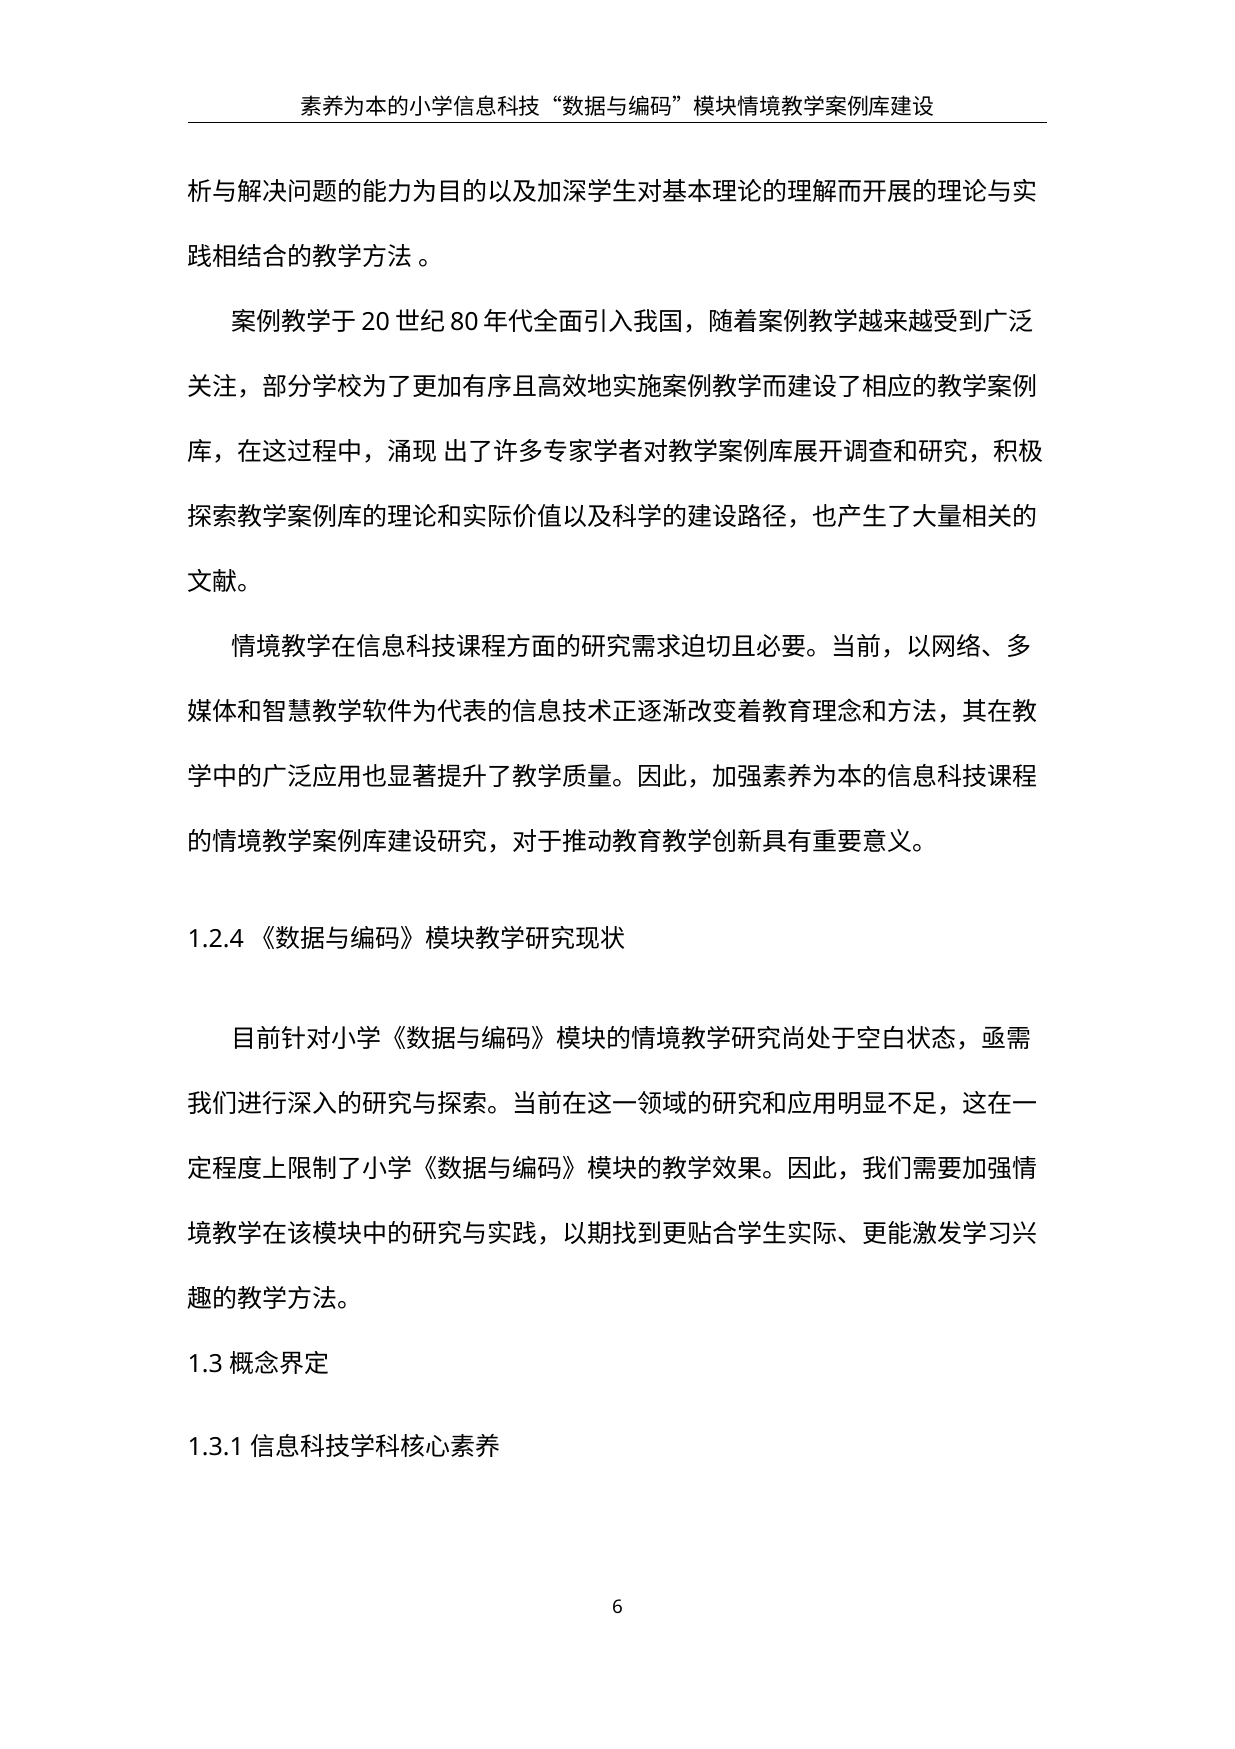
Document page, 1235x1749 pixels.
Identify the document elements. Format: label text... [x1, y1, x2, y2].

list 信息科技学科核心素养 [187, 1412, 1047, 1477]
subtitle 概念界定 [187, 1329, 1047, 1394]
subtitle 《数据与编码》模块教学研究现状 [187, 904, 1047, 969]
text 目前针对小学《数据与编码》模块的情境教学研究尚处于空白状态，亟需我们进行深入的研究与探索。当前在这一领域的研究和应用明显不足，这在一定程度上限制了小学《数据与编码》模块的教学效果。因此，我们需要加强情境教学在该模块中的研究与实践，以期找到更贴合学生实际、更能激发学习兴趣的教学方法。 [187, 1004, 1047, 1329]
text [187, 157, 1047, 287]
text 案例教学于20世纪80年代全面引入我国，随着案例教学越来越受到广泛关注，部分学校为了更加有序且高效地实施案例教学而建设了相应的教学案例库，在这过程中，涌现 出了许多专家学者对教学案例库展开调查和研究，积极探索教学案例库的理论和实际价值以及科学的建设路径，也产生了大量相关的文献。 [187, 287, 1047, 612]
text 情境教学在信息科技课程方面的研究需求迫切且必要。当前，以网络、多媒体和智慧教学软件为代表的信息技术正逐渐改变着教育理念和方法，其在教学中的广泛应用也显著提升了教学质量。因此，加强素养为本的信息科技课程的情境教学案例库建设研究，对于推动教育教学创新具有重要意义。 [187, 612, 1047, 872]
